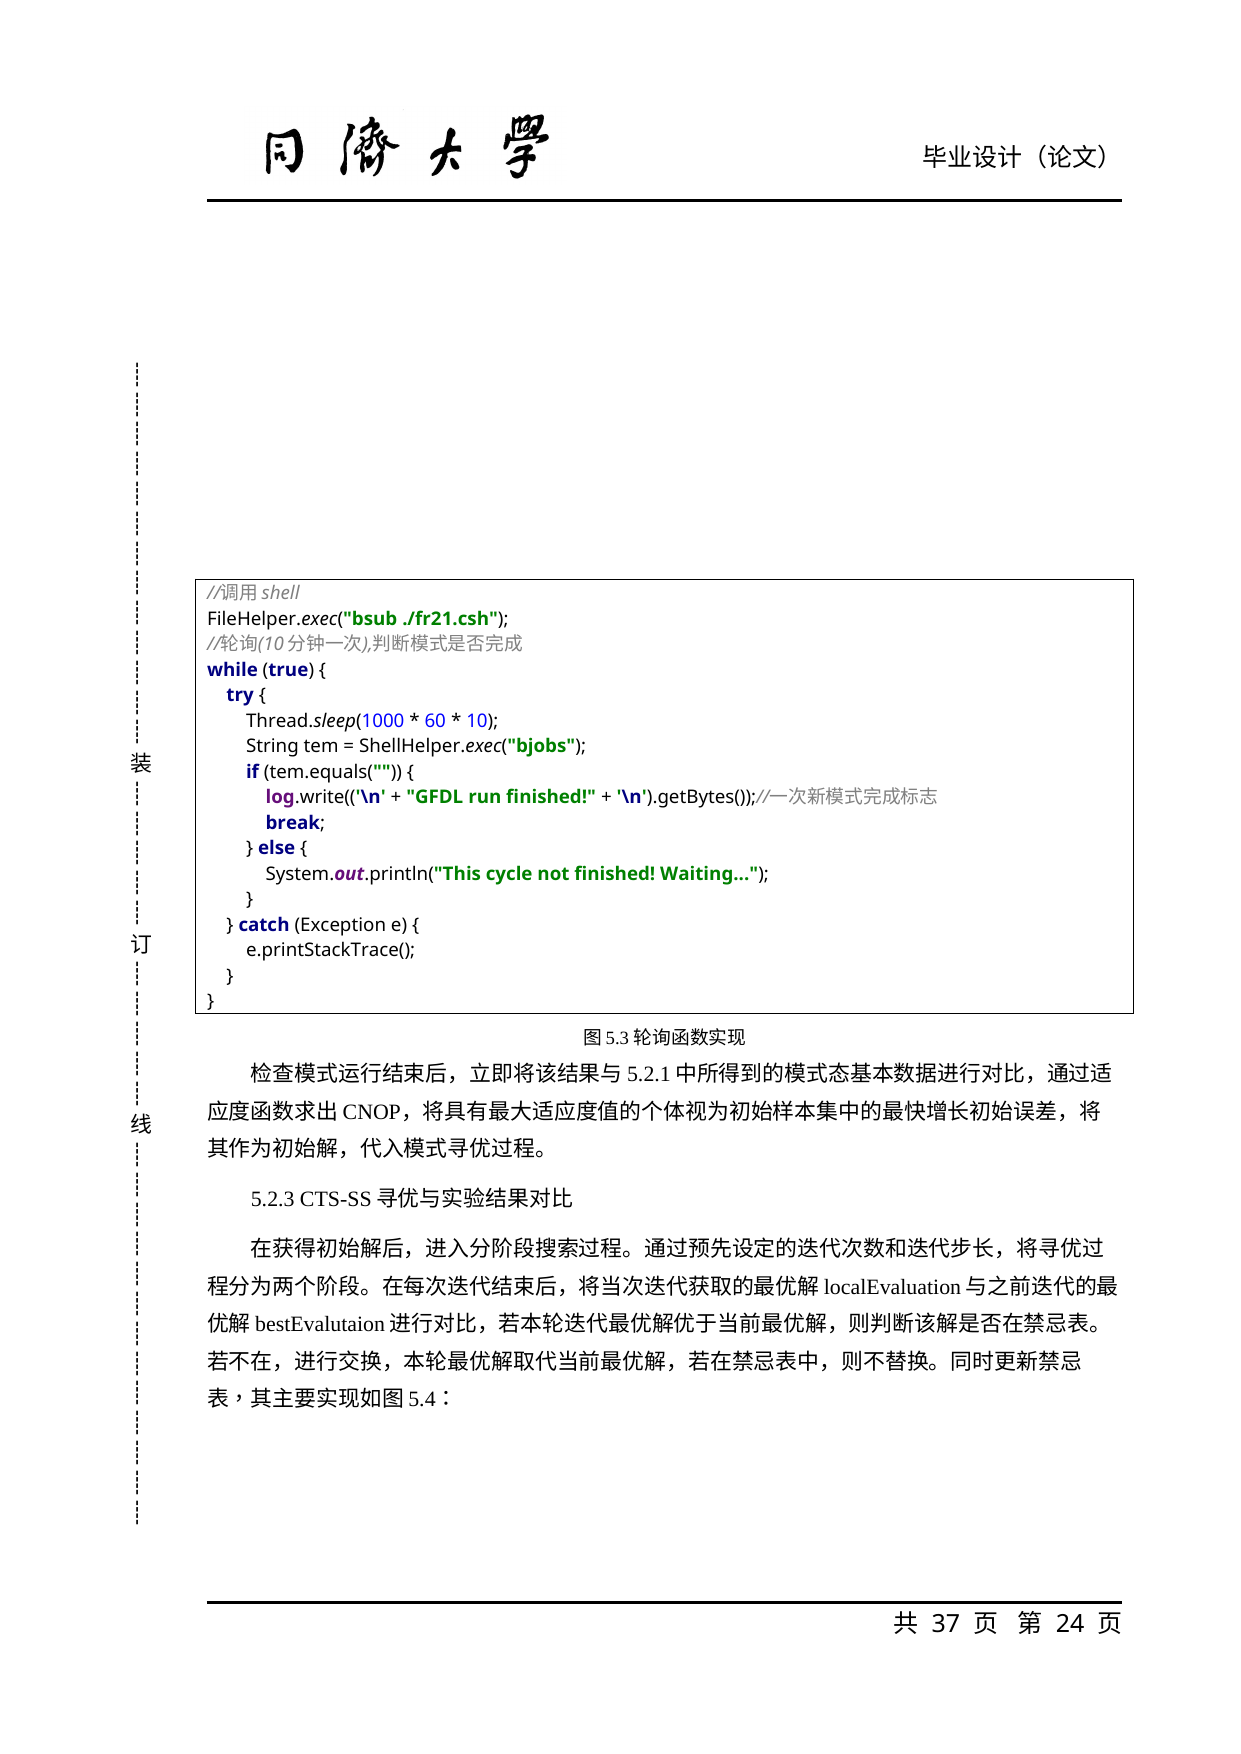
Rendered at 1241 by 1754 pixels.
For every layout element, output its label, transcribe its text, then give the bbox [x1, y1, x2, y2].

picture [244, 106, 567, 185]
text 检查模式运行结束后，立即将该结果与5.2.1中所得到的模式态基本数据进行对比，通过适应度函数求出CNOP，将具有最大适应度值的个体视为初始样本集中的最快增长初始误差，将其作为初始解，代入模式寻优过程。 [207, 1052, 1122, 1164]
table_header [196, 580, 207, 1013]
text 图5.3 轮询函数实现 [207, 1014, 1122, 1052]
subtitle 5.2.3 CTS-SS寻优与实验结果对比 [207, 1177, 1122, 1214]
text 在获得初始解后，进入分阶段搜索过程。通过预先设定的迭代次数和迭代步长，将寻优过程分为两个阶段。在每次迭代结束后，将当次迭代获取的最优解localEvaluation与之前迭代的最优解bestEvalutaion进行对比，若本轮迭代最优解优于当前最优解，则判断该解是否在禁忌表。若不在，进行交换，本轮最优解取代当前最优解，若在禁忌表中，则不替换。同时更新禁忌表，其主要实现如图5.4： [207, 1227, 1122, 1414]
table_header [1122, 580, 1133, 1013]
